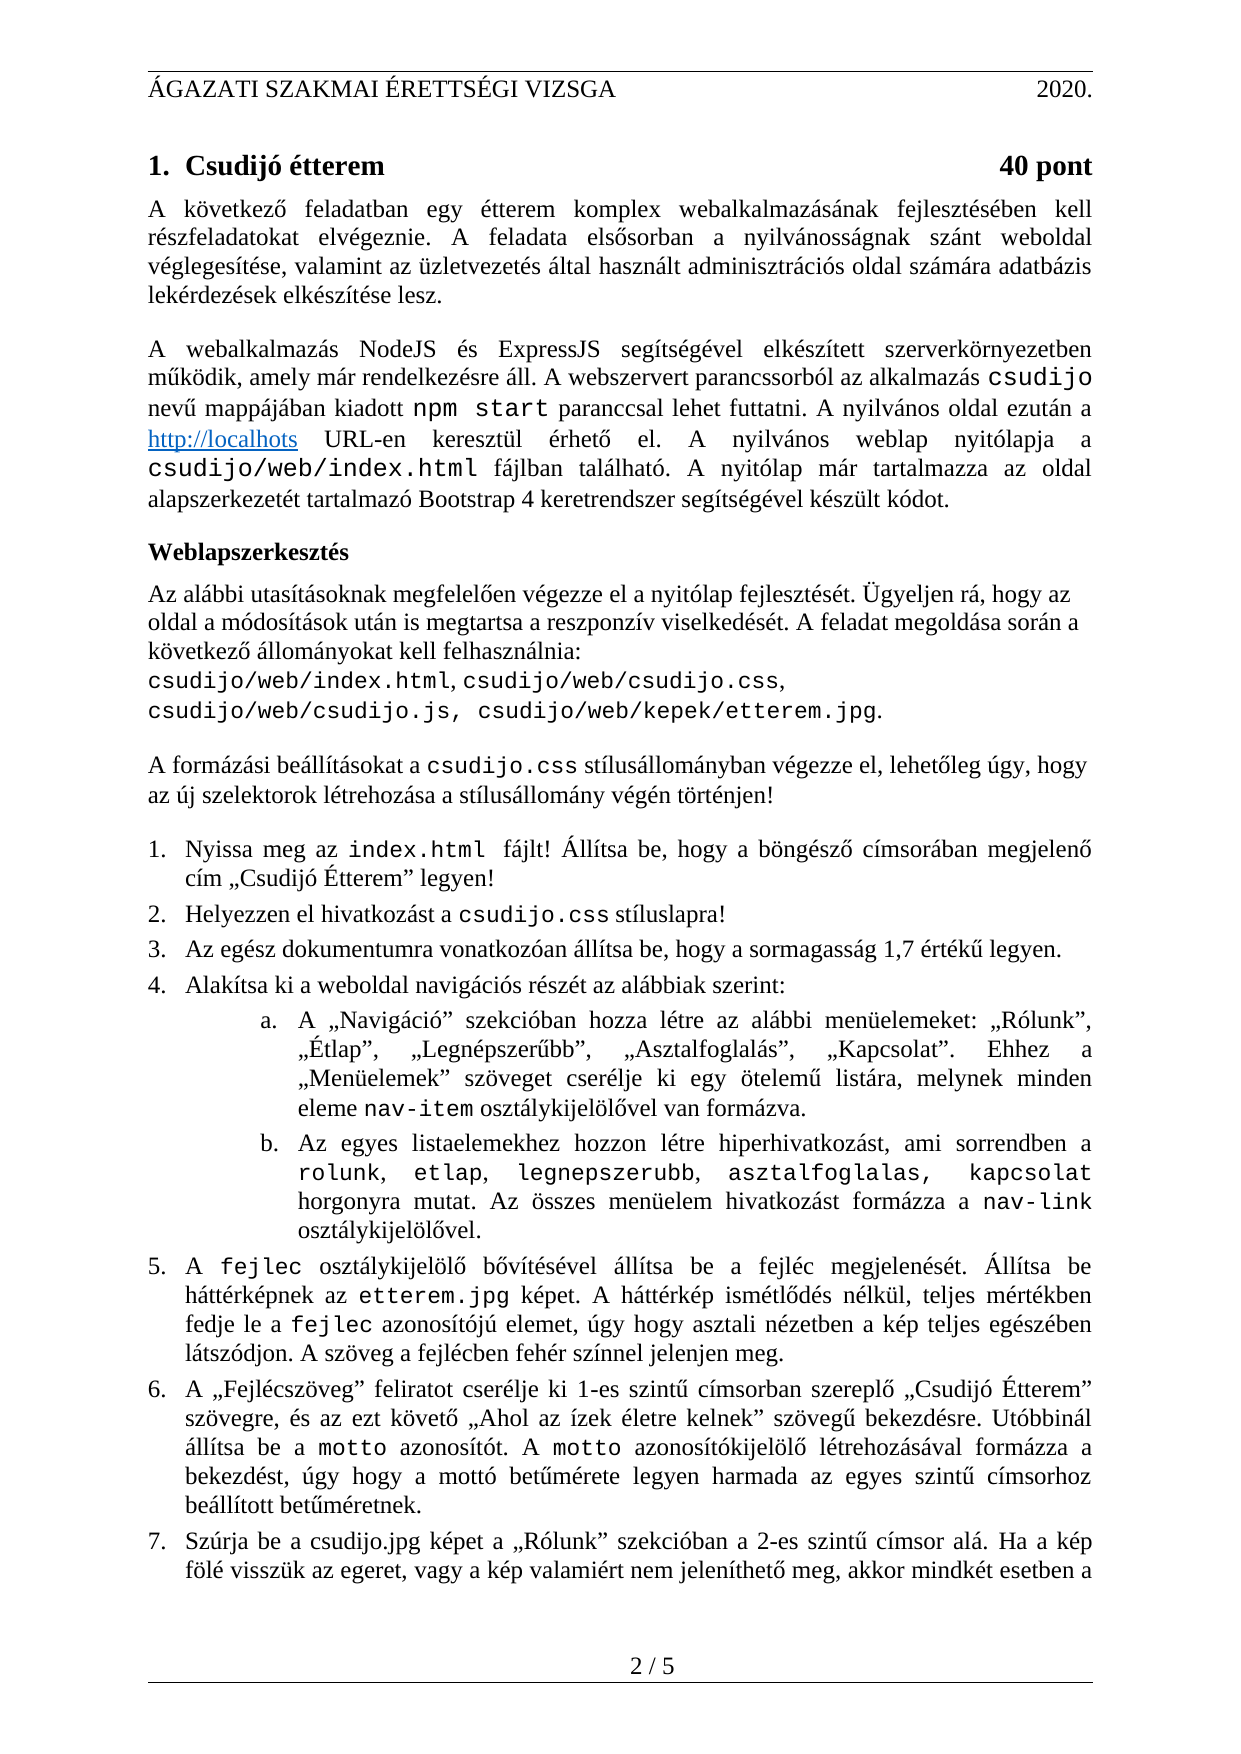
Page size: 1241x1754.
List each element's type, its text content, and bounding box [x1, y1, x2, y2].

text A formázási beállításokat a csudijo.css stílusállományban végezze el, lehetőleg úgy, hogy az új szelektorok létrehozása a stílusállomány végén történjen! [148, 750, 1093, 809]
list Nyissa meg az index.html fájlt! Állítsa be, hogy a böngésző címsorában megjelenő cím „Csudijó Étterem” legyen! [148, 834, 1093, 893]
list Alakítsa ki a weboldal navigációs részét az alábbiak szerint: [148, 970, 1093, 999]
list A „Fejlécszöveg” feliratot cserélje ki 1-es szintű címsorban szereplő „Csudijó Étterem” szövegre, és az ezt követő „Ahol az ízek életre kelnek” szövegű bekezdésre. Utóbbinál állítsa be a motto azonosítót. A motto azonosítókijelölő létrehozásával formázza a bekezdést, úgy hogy a mottó betűmérete legyen harmada az egyes szintű címsorhoz beállított betűméretnek. [148, 1374, 1093, 1520]
text Weblapszerkesztés [148, 537, 1093, 566]
list A fejlec osztálykijelölő bővítésével állítsa be a fejléc megjelenését. Állítsa be háttérképnek az etterem.jpg képet. A háttérkép ismétlődés nélkül, teljes mértékben fedje le a fejlec azonosítójú elemet, úgy hogy asztali nézetben a kép teljes egészében látszódjon. A szöveg a fejlécben fehér színnel jelenjen meg. [148, 1251, 1093, 1368]
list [148, 1526, 1093, 1584]
list Az egész dokumentumra vonatkozóan állítsa be, hogy a sormagasság 1,7 értékű legyen. [148, 934, 1093, 963]
text csudijo/web/index.html, csudijo/web/csudijo.css, csudijo/web/csudijo.js, csudijo/web/kepek/etterem.jpg. [148, 665, 1093, 725]
list Az egyes listaelemekhez hozzon létre hiperhivatkozást, ami sorrendben a rolunk, etlap, legnepszerubb, asztalfoglalas, kapcsolat horgonyra mutat. Az összes menüelem hivatkozást formázza a nav-link osztálykijelölővel. [260, 1128, 1093, 1245]
list Helyezzen el hivatkozást a csudijo.css stíluslapra! [148, 899, 1093, 928]
list A „Navigáció” szekcióban hozza létre az alábbi menüelemeket: „Rólunk”, „Étlap”, „Legnépszerűbb”, „Asztalfoglalás”, „Kapcsolat”. Ehhez a „Menüelemek” szöveget cserélje ki egy ötelemű listára, melynek minden eleme nav-item osztálykijelölővel van formázva. [260, 1005, 1093, 1122]
text A következő feladatban egy étterem komplex webalkalmazásának fejlesztésében kell részfeladatokat elvégeznie. A feladata elsősorban a nyilvánosságnak szánt weboldal véglegesítése, valamint az üzletvezetés által használt adminisztrációs oldal számára adatbázis lekérdezések elkészítése lesz. [148, 194, 1093, 309]
list Csudijó étterem 40 pont [148, 148, 1093, 181]
text Az alábbi utasításoknak megfelelően végezze el a nyitólap fejlesztését. Ügyeljen rá, hogy az oldal a módosítások után is megtartsa a reszponzív viselkedését. A feladat megoldása során a következő állományokat kell felhasználnia: [148, 579, 1093, 665]
text A webalkalmazás NodeJS és ExpressJS segítségével elkészített szerverkörnyezetben működik, amely már rendelkezésre áll. A webszervert parancssorból az alkalmazás csudijo nevű mappájában kiadott npm start paranccsal lehet futtatni. A nyilvános oldal ezután a http://localhots URL-en keresztül érhető el. A nyilvános weblap nyitólapja a csudijo/web/index.html fájlban található. A nyitólap már tartalmazza az oldal alapszerkezetét tartalmazó Bootstrap 4 keretrendszer segítségével készült kódot. [148, 334, 1093, 512]
